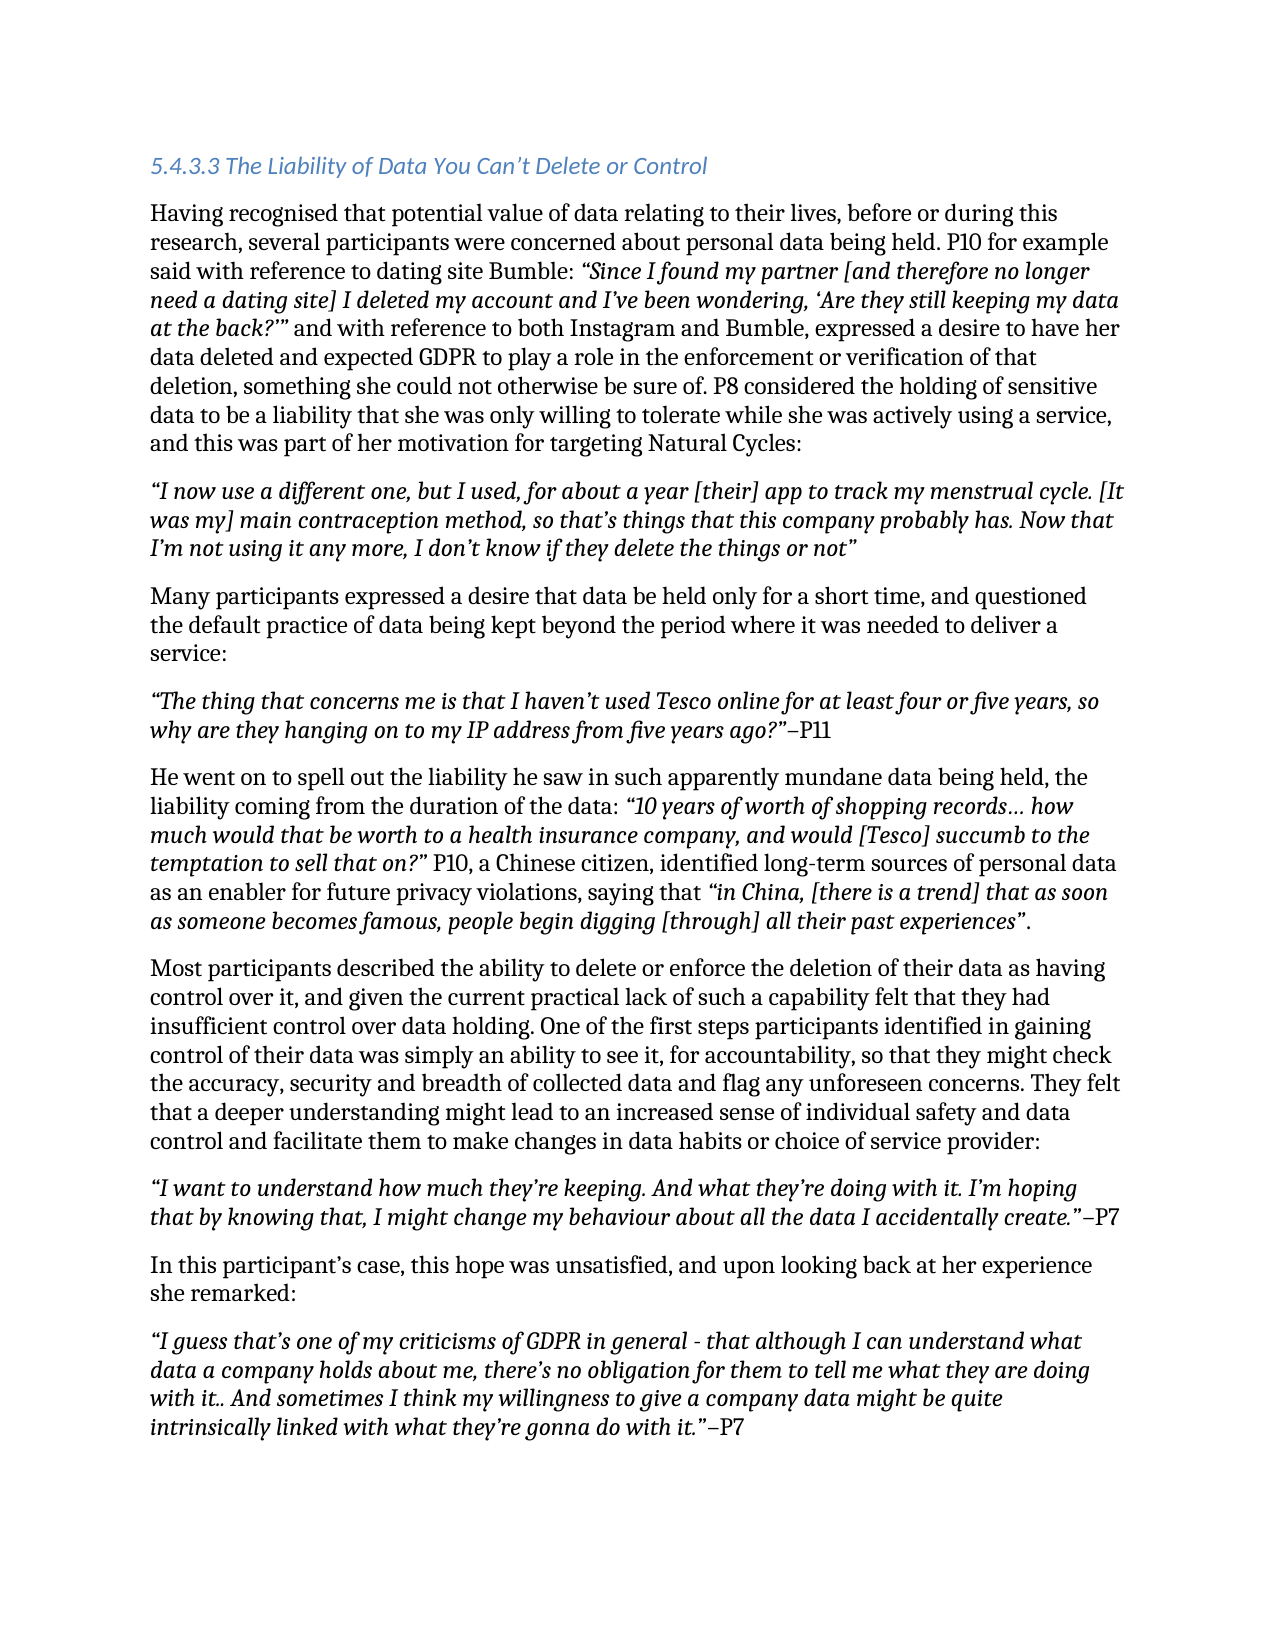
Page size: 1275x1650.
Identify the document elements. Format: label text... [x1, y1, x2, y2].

text “The thing that concerns me is that I haven’t used Tesco online for at least four or five years, so why are they hanging on to my IP address from five years ago?”–P11 [150, 687, 1125, 744]
text He went on to spell out the liability he saw in such apparently mundane data being held, the liability coming from the duration of the data: “10 years of worth of shopping records… how much would that be worth to a health insurance company, and would [Tesco] succumb to the temptation to sell that on?” P10, a Chinese citizen, identified long-term sources of personal data as an enabler for future privacy violations, saying that “in China, [there is a trend] that as soon as someone becomes famous, people begin digging [through] all their past experiences”. [150, 763, 1125, 936]
text Having recognised that potential value of data relating to their lives, before or during this research, several participants were concerned about personal data being held. P10 for example said with reference to dating site Bumble: “Since I found my partner [and therefore no longer need a dating site] I deleted my account and I’ve been wondering, ‘Are they still keeping my data at the back?’” and with reference to both Instagram and Bumble, expressed a desire to have her data deleted and expected GDPR to play a role in the enforcement or verification of that deletion, something she could not otherwise be sure of. P8 considered the holding of sensitive data to be a liability that she was only willing to tolerate while she was actively using a service, and this was part of her motivation for targeting Natural Cycles: [150, 199, 1125, 458]
text “I now use a different one, but I used, for about a year [their] app to track my menstrual cycle. [It was my] main contraception method, so that’s things that this company probably has. Now that I’m not using it any more, I don’t know if they delete the things or not” [150, 477, 1125, 563]
text In this participant’s case, this hope was unsatisfied, and upon looking back at her experience she remarked: [150, 1251, 1125, 1308]
text “I want to understand how much they’re keeping. And what they’re doing with it. I’m hoping that by knowing that, I might change my behaviour about all the data I accidentally create.”–P7 [150, 1174, 1125, 1232]
text Most participants described the ability to delete or enforce the deletion of their data as having control over it, and given the current practical lack of such a capability felt that they had insufficient control over data holding. One of the first steps participants identified in gaining control of their data was simply an ability to see it, for accountability, so that they might check the accuracy, security and breadth of collected data and flag any unforeseen concerns. They felt that a deeper understanding might lead to an increased sense of individual safety and data control and facilitate them to make changes in data habits or choice of service provider: [150, 954, 1125, 1156]
text Many participants expressed a desire that data be held only for a short time, and questioned the default practice of data being kept beyond the period where it was needed to deliver a service: [150, 582, 1125, 668]
subtitle 5.4.3.3 The Liability of Data You Can’t Delete or Control [150, 150, 1125, 181]
text “I guess that’s one of my criticisms of GDPR in general - that although I can understand what data a company holds about me, there’s no obligation for them to tell me what they are doing with it.. And sometimes I think my willingness to give a company data might be quite intrinsically linked with what they’re gonna do with it.”–P7 [150, 1327, 1125, 1442]
